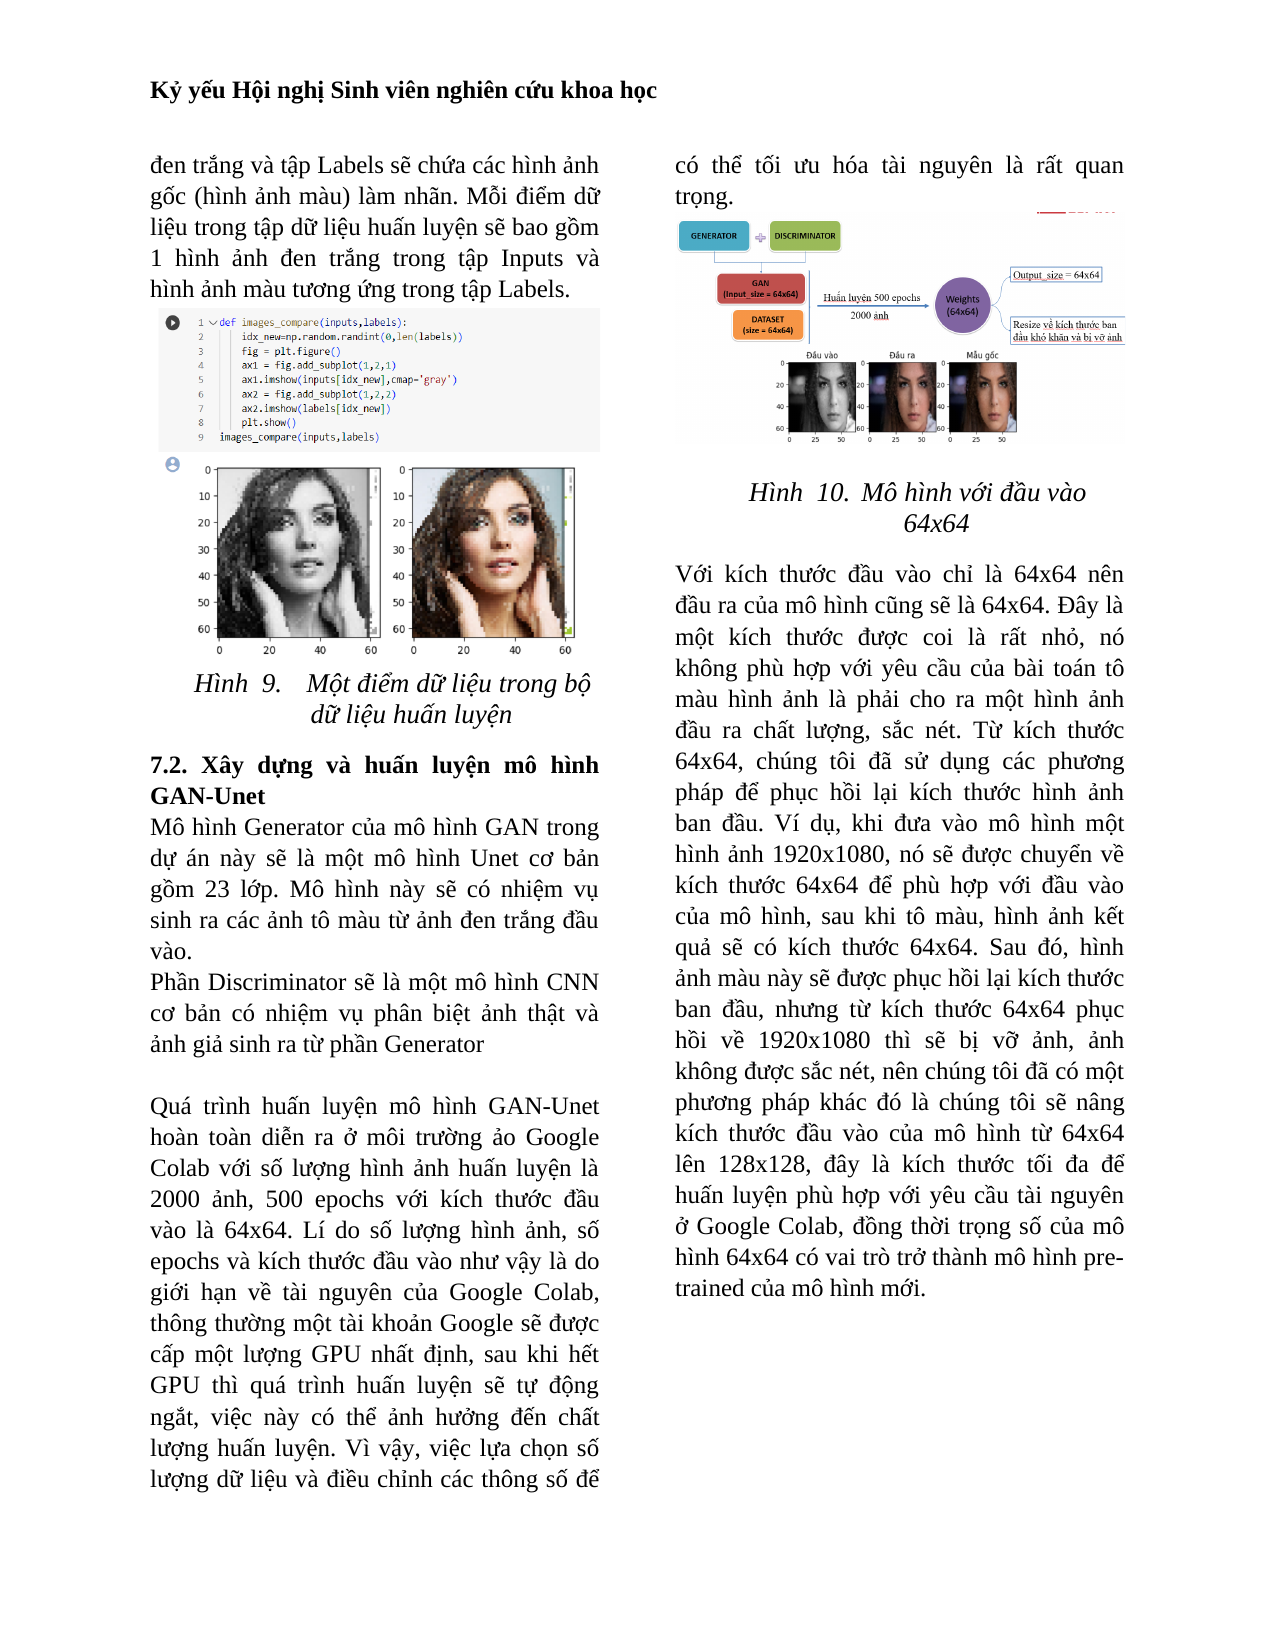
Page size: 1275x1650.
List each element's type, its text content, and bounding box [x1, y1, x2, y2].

picture [150, 305, 600, 665]
text Quá trình huấn luyện mô hình GAN-Unet hoàn toàn diễn ra ở môi trường ảo Google Colab với số lượng hình ảnh huấn luyện là 2000 ảnh, 500 epochs với kích thước đầu vào là 64x64. Lí do số lượng hình ảnh, số epochs và kích thước đầu vào như vậy là do giới hạn về tài nguyên của Google Colab, thông thường một tài khoản Google sẽ được cấp một lượng GPU nhất định, sau khi hết GPU thì quá trình huấn luyện sẽ tự động ngắt, việc này có thể ảnh hưởng đến chất lượng huấn luyện. Vì vậy, việc lựa chọn số lượng dữ liệu và điều chỉnh các thông số để có thể tối ưu hóa tài nguyên là rất quan trọng. [150, 1091, 600, 1492]
text Mô hình Generator của mô hình GAN trong dự án này sẽ là một mô hình Unet cơ bản gồm 23 lớp. Mô hình này sẽ có nhiệm vụ sinh ra các ảnh tô màu từ ảnh đen trắng đầu vào. [150, 812, 600, 965]
text 7.2. Xây dựng và huấn luyện mô hình GAN-Unet [150, 750, 600, 809]
text Với kích thước đầu vào chỉ là 64x64 nên đầu ra của mô hình cũng sẽ là 64x64. Đây là một kích thước được coi là rất nhỏ, nó không phù hợp với yêu cầu của bài toán tô màu hình ảnh là phải cho ra một hình ảnh đầu ra chất lượng, sắc nét. Từ kích thước 64x64, chúng tôi đã sử dụng các phương pháp để phục hồi lại kích thước hình ảnh ban đầu. Ví dụ, khi đưa vào mô hình một hình ảnh 1920x1080, nó sẽ được chuyển về kích thước 64x64 để phù hợp với đầu vào của mô hình, sau khi tô màu, hình ảnh kết quả sẽ có kích thước 64x64. Sau đó, hình ảnh màu này sẽ được phục hồi lại kích thước ban đầu, nhưng từ kích thước 64x64 phục hồi về 1920x1080 thì sẽ bị vỡ ảnh, ảnh không được sắc nét, nên chúng tôi đã có một phương pháp khác đó là chúng tôi sẽ nâng kích thước đầu vào của mô hình từ 64x64 lên 128x128, đây là kích thước tối đa để huấn luyện phù hợp với yêu cầu tài nguyên ở Google Colab, đồng thời trọng số của mô hình 64x64 có vai trò trở thành mô hình pre-trained của mô hình mới. [675, 559, 1125, 1302]
title Mô hình với đầu vào 64x64 [712, 476, 1125, 539]
title Một điểm dữ liệu trong bộ dữ liệu huấn luyện [187, 667, 600, 729]
picture [675, 212, 1125, 444]
text Phần Discriminator sẽ là một mô hình CNN cơ bản có nhiệm vụ phân biệt ảnh thật và ảnh giả sinh ra từ phần Generator [150, 967, 600, 1058]
